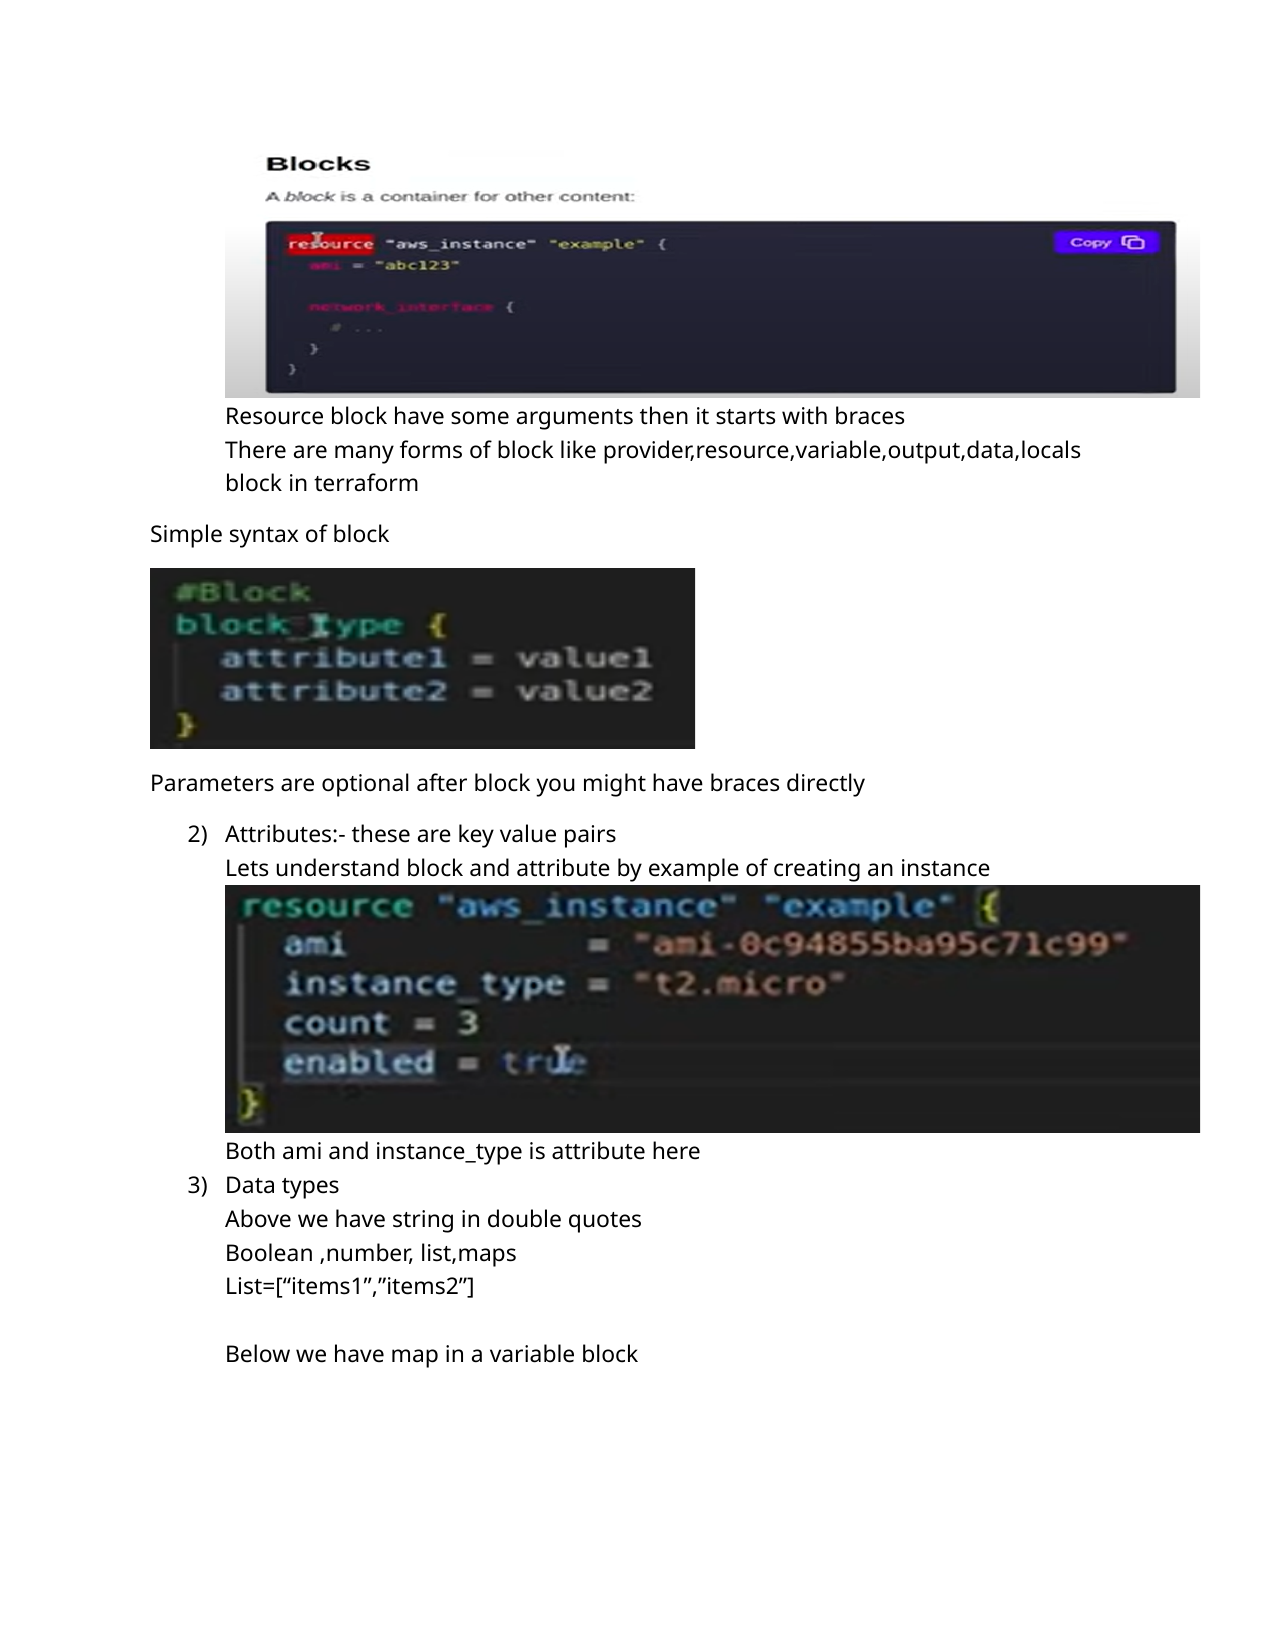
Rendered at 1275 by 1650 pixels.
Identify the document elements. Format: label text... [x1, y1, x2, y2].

list Lets understand block and attribute by example of creating an instance [225, 851, 1125, 883]
list Resource block have some arguments then it starts with braces [225, 400, 1125, 431]
list Attributes:- these are key value pairs [187, 818, 1125, 849]
picture [150, 568, 696, 749]
list Data types [187, 1169, 1125, 1200]
list Boolean ,number, list,maps [225, 1236, 1125, 1268]
text Simple syntax of block [150, 518, 1125, 549]
list Both ami and instance_type is attribute here [225, 1135, 1125, 1166]
list Below we have map in a variable block [225, 1338, 1125, 1369]
list List=[“items1”,”items2”] [225, 1270, 1125, 1301]
picture [225, 150, 1200, 398]
picture [225, 885, 1200, 1133]
list Above we have string in double quotes [225, 1203, 1125, 1234]
list There are many forms of block like provider,resource,variable,output,data,locals block in terraform [225, 433, 1125, 498]
text Parameters are optional after block you might have braces directly [150, 767, 1125, 798]
